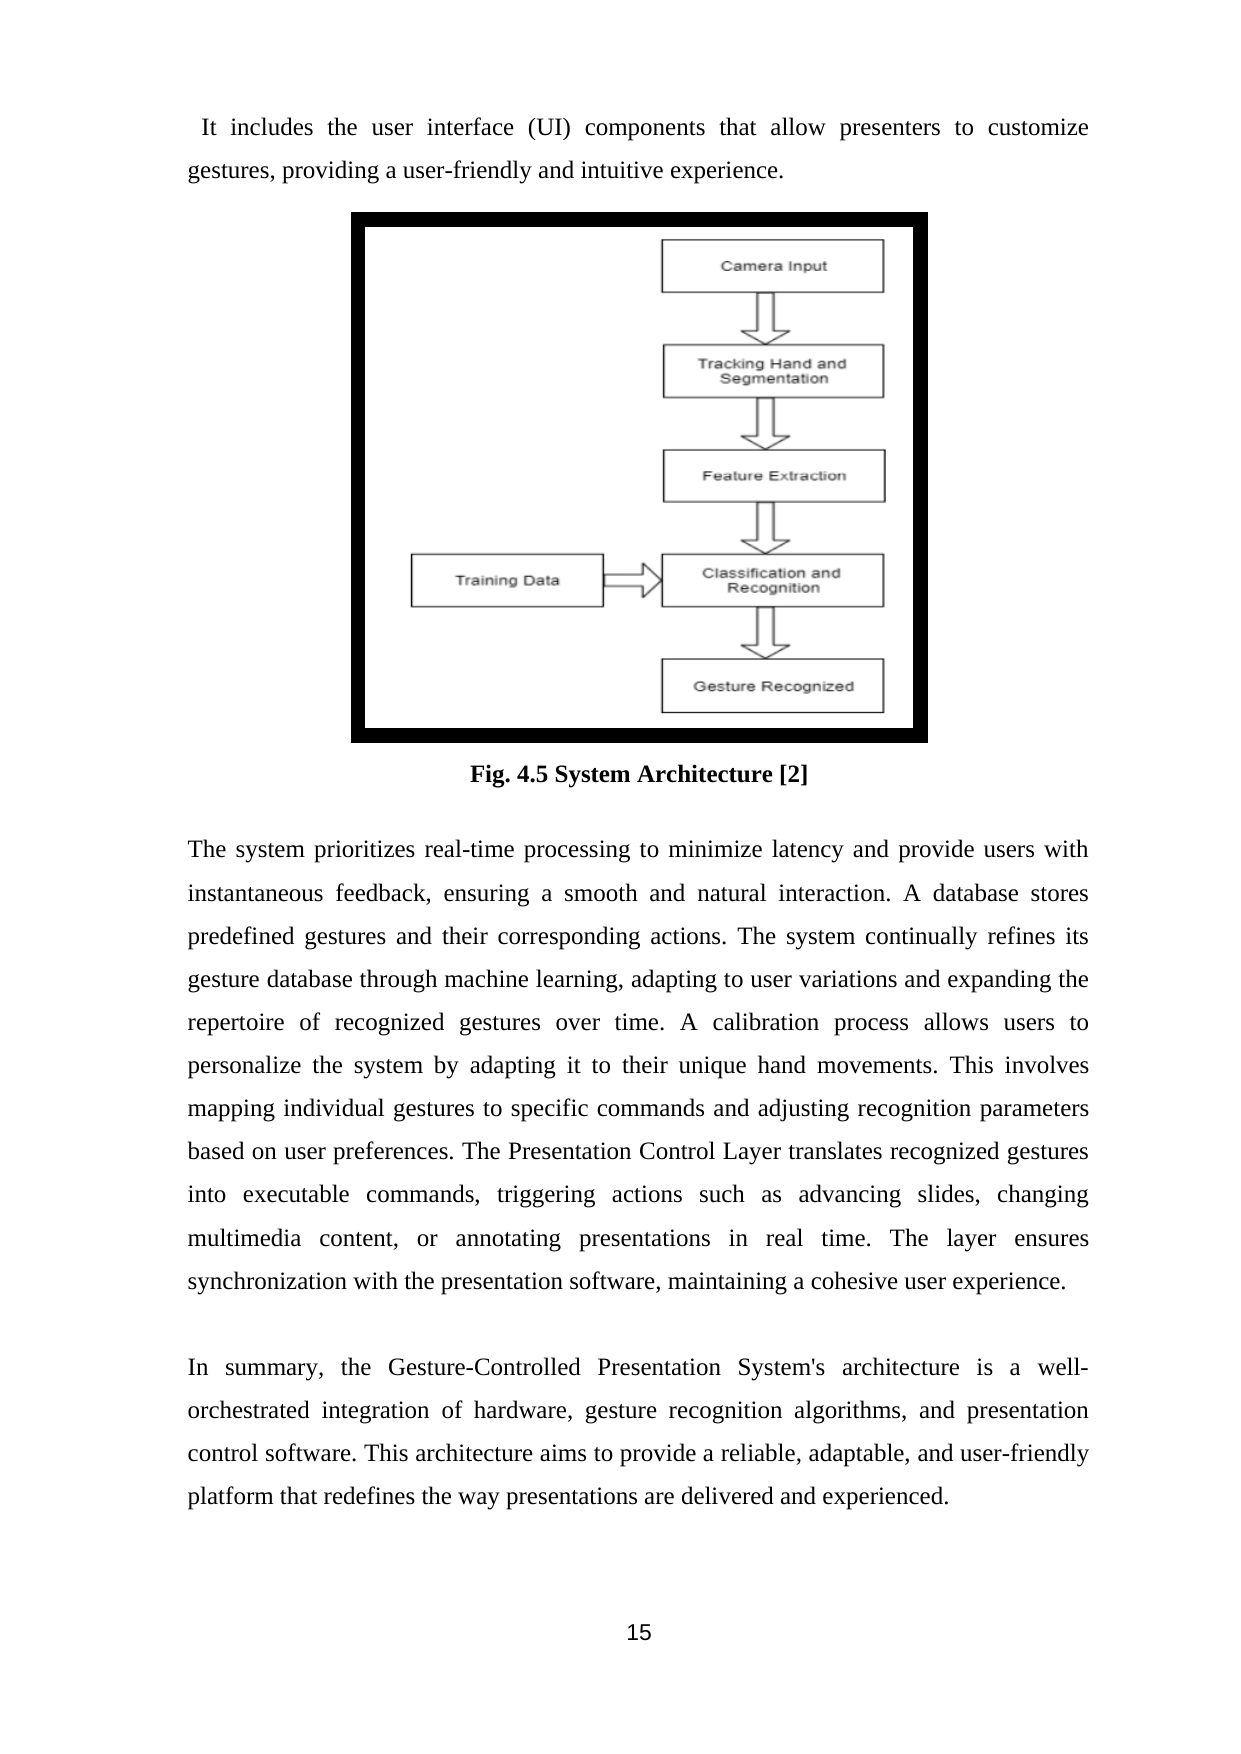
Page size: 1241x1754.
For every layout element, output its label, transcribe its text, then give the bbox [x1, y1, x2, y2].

text The system prioritizes real-time processing to minimize latency and provide users with instantaneous feedback, ensuring a smooth and natural interaction. A database stores predefined gestures and their corresponding actions. The system continually refines its gesture database through machine learning, adapting to user variations and expanding the repertoire of recognized gestures over time. A calibration process allows users to personalize the system by adapting it to their unique hand movements. This involves mapping individual gestures to specific commands and adjusting recognition parameters based on user preferences. The Presentation Control Layer translates recognized gestures into executable commands, triggering actions such as advancing slides, changing multimedia content, or annotating presentations in real time. The layer ensures synchronization with the presentation software, maintaining a cohesive user experience. [187, 834, 1090, 1294]
subtitle It includes the user interface (UI) components that allow presenters to customize gestures, providing a user-friendly and intuitive experience. [187, 112, 1090, 184]
picture [365, 227, 913, 728]
text In summary, the Gesture-Controlled Presentation System's architecture is a well-orchestrated integration of hardware, gesture recognition algorithms, and presentation control software. This architecture aims to provide a reliable, adaptable, and user-friendly platform that redefines the way presentations are delivered and experienced. [187, 1352, 1090, 1510]
text Fig. 4.5 System Architecture [2] [418, 759, 860, 788]
